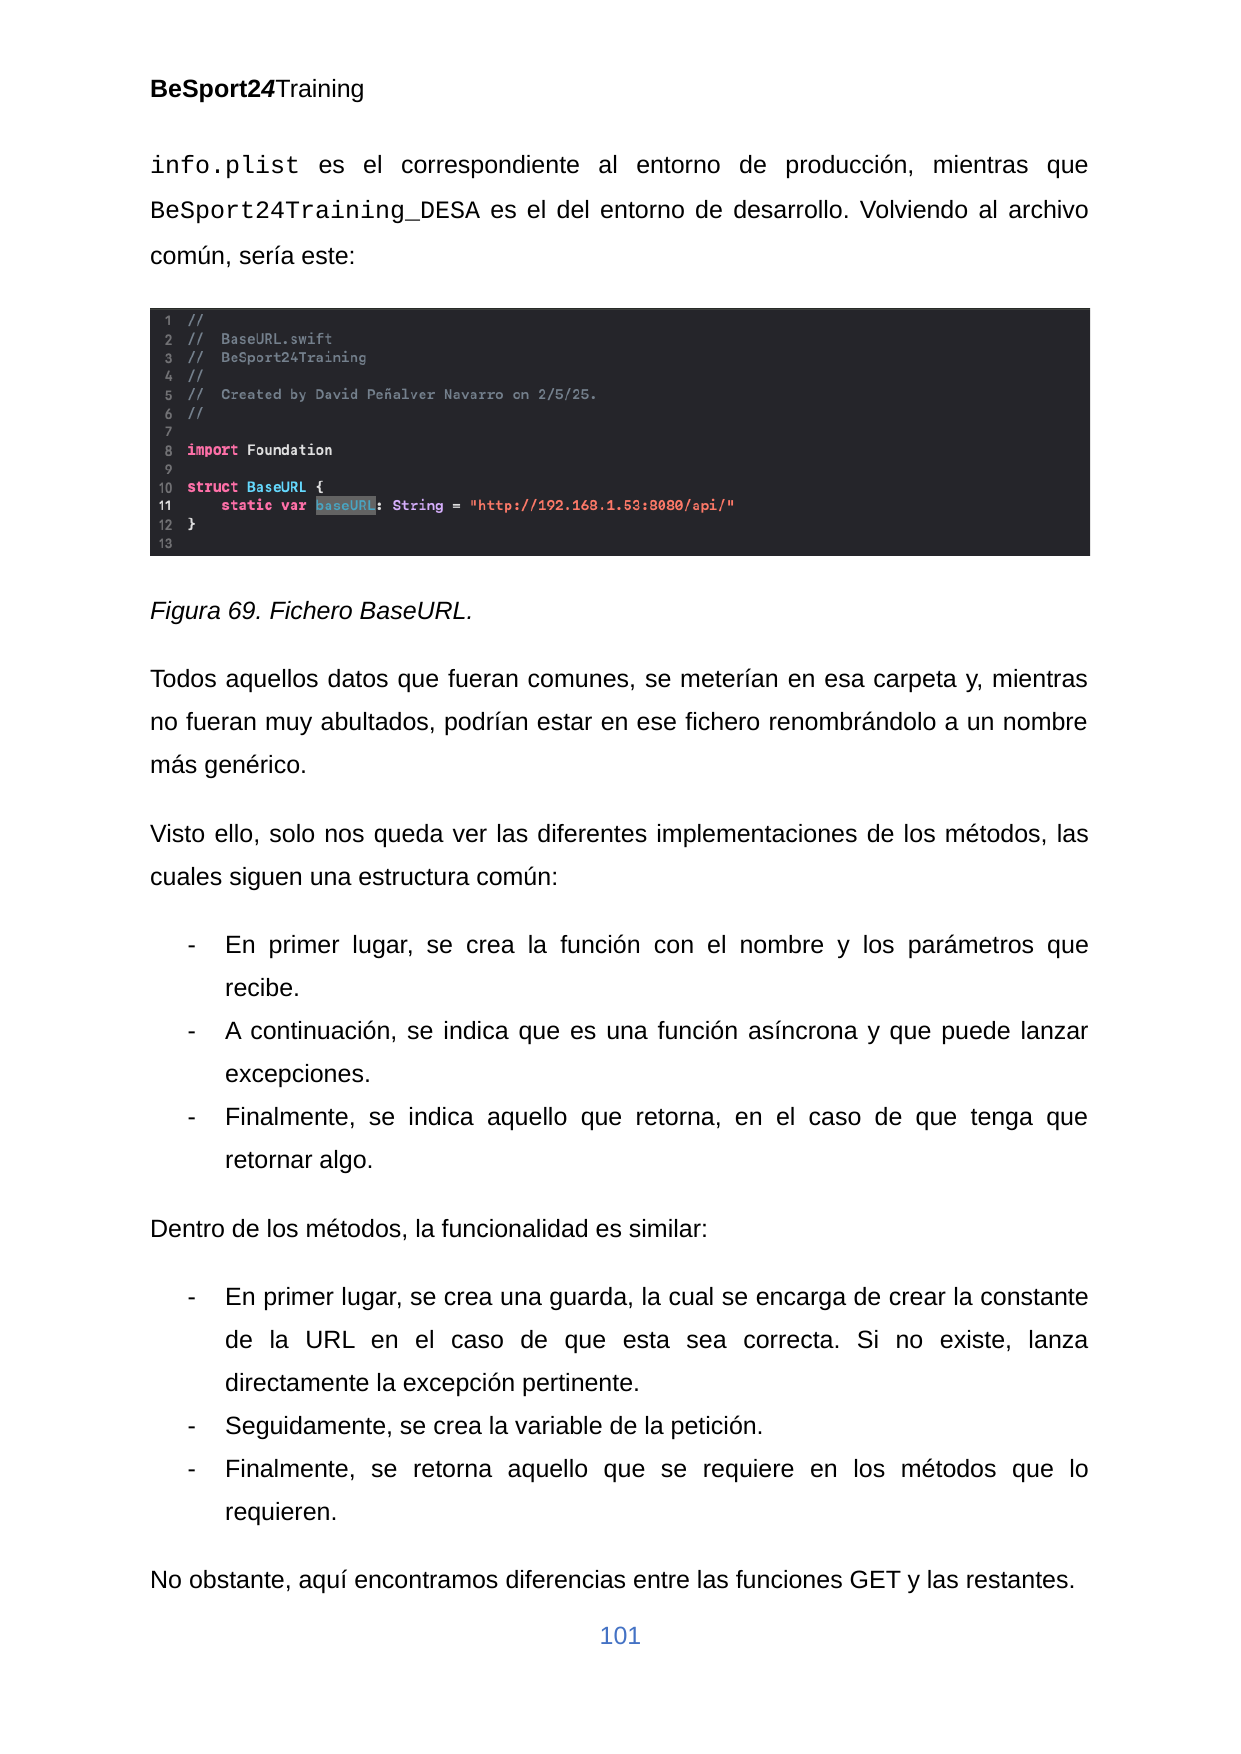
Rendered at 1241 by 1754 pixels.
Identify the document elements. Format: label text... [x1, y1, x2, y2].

picture [150, 308, 1091, 556]
list En primer lugar, se crea una guarda, la cual se encarga de crear la constante de la URL en el caso de que esta sea correcta. Si no existe, lanza directamente la excepción pertinente. [187, 1282, 1090, 1397]
text Visto ello, solo nos queda ver las diferentes implementaciones de los métodos, las cuales siguen una estructura común: [150, 818, 1090, 890]
list En primer lugar, se crea la función con el nombre y los parámetros que recibe. [187, 930, 1090, 1002]
text No obstante, aquí encontramos diferencias entre las funciones GET y las restantes. [150, 1565, 1090, 1594]
list Seguidamente, se crea la variable de la petición. [187, 1411, 1090, 1440]
text Figura 69. Fichero BaseURL. [150, 596, 1090, 625]
list Finalmente, se retorna aquello que se requiere en los métodos que lo requieren. [187, 1454, 1090, 1526]
list Finalmente, se indica aquello que retorna, en el caso de que tenga que retornar algo. [187, 1102, 1090, 1174]
text Todos aquellos datos que fueran comunes, se meterían en esa carpeta y, mientras no fueran muy abultados, podrían estar en ese fichero renombrándolo a un nombre más genérico. [150, 664, 1090, 779]
text Dentro de los métodos, la funcionalidad es similar: [150, 1213, 1090, 1242]
list A continuación, se indica que es una función asíncrona y que puede lanzar excepciones. [187, 1016, 1090, 1088]
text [150, 150, 1090, 269]
